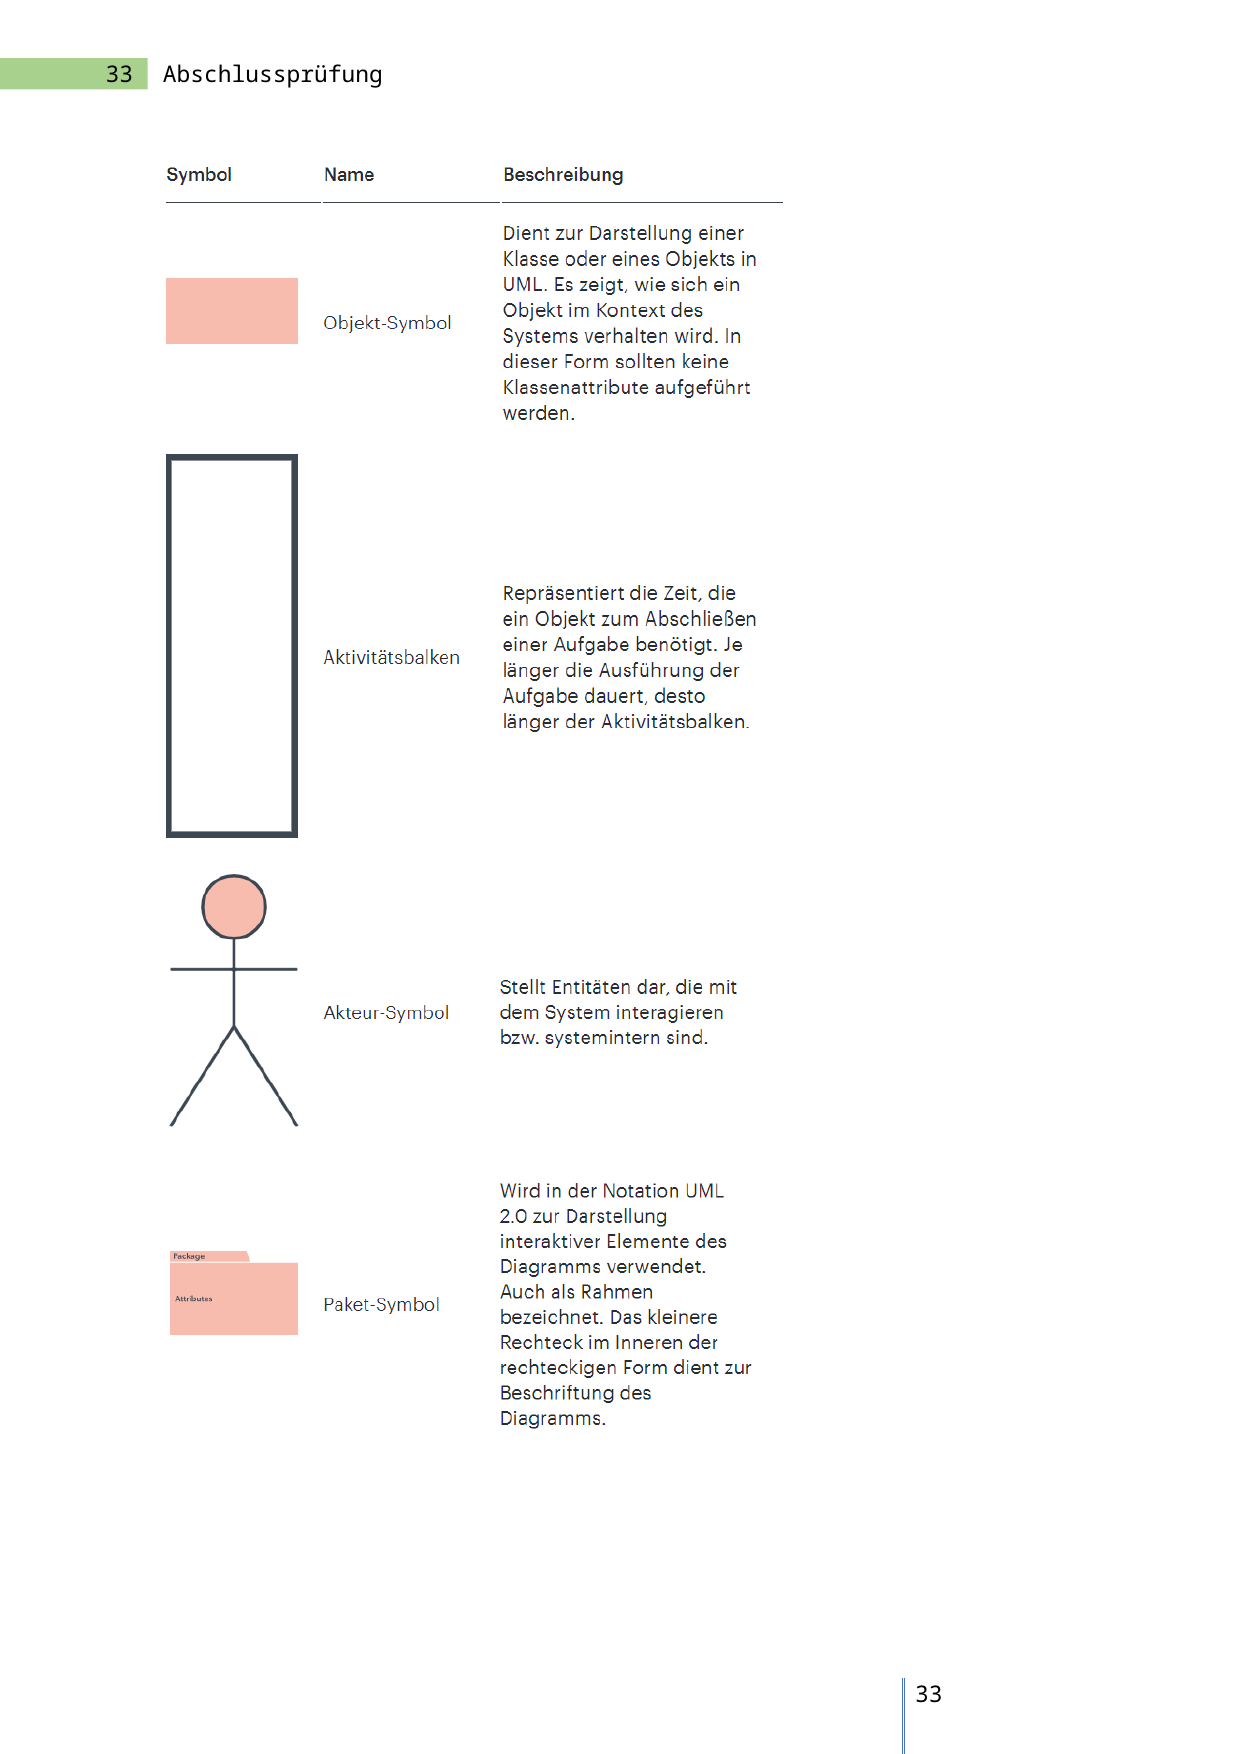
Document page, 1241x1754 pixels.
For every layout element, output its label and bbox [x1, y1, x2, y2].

picture [147, 147, 787, 848]
picture [147, 867, 760, 1443]
